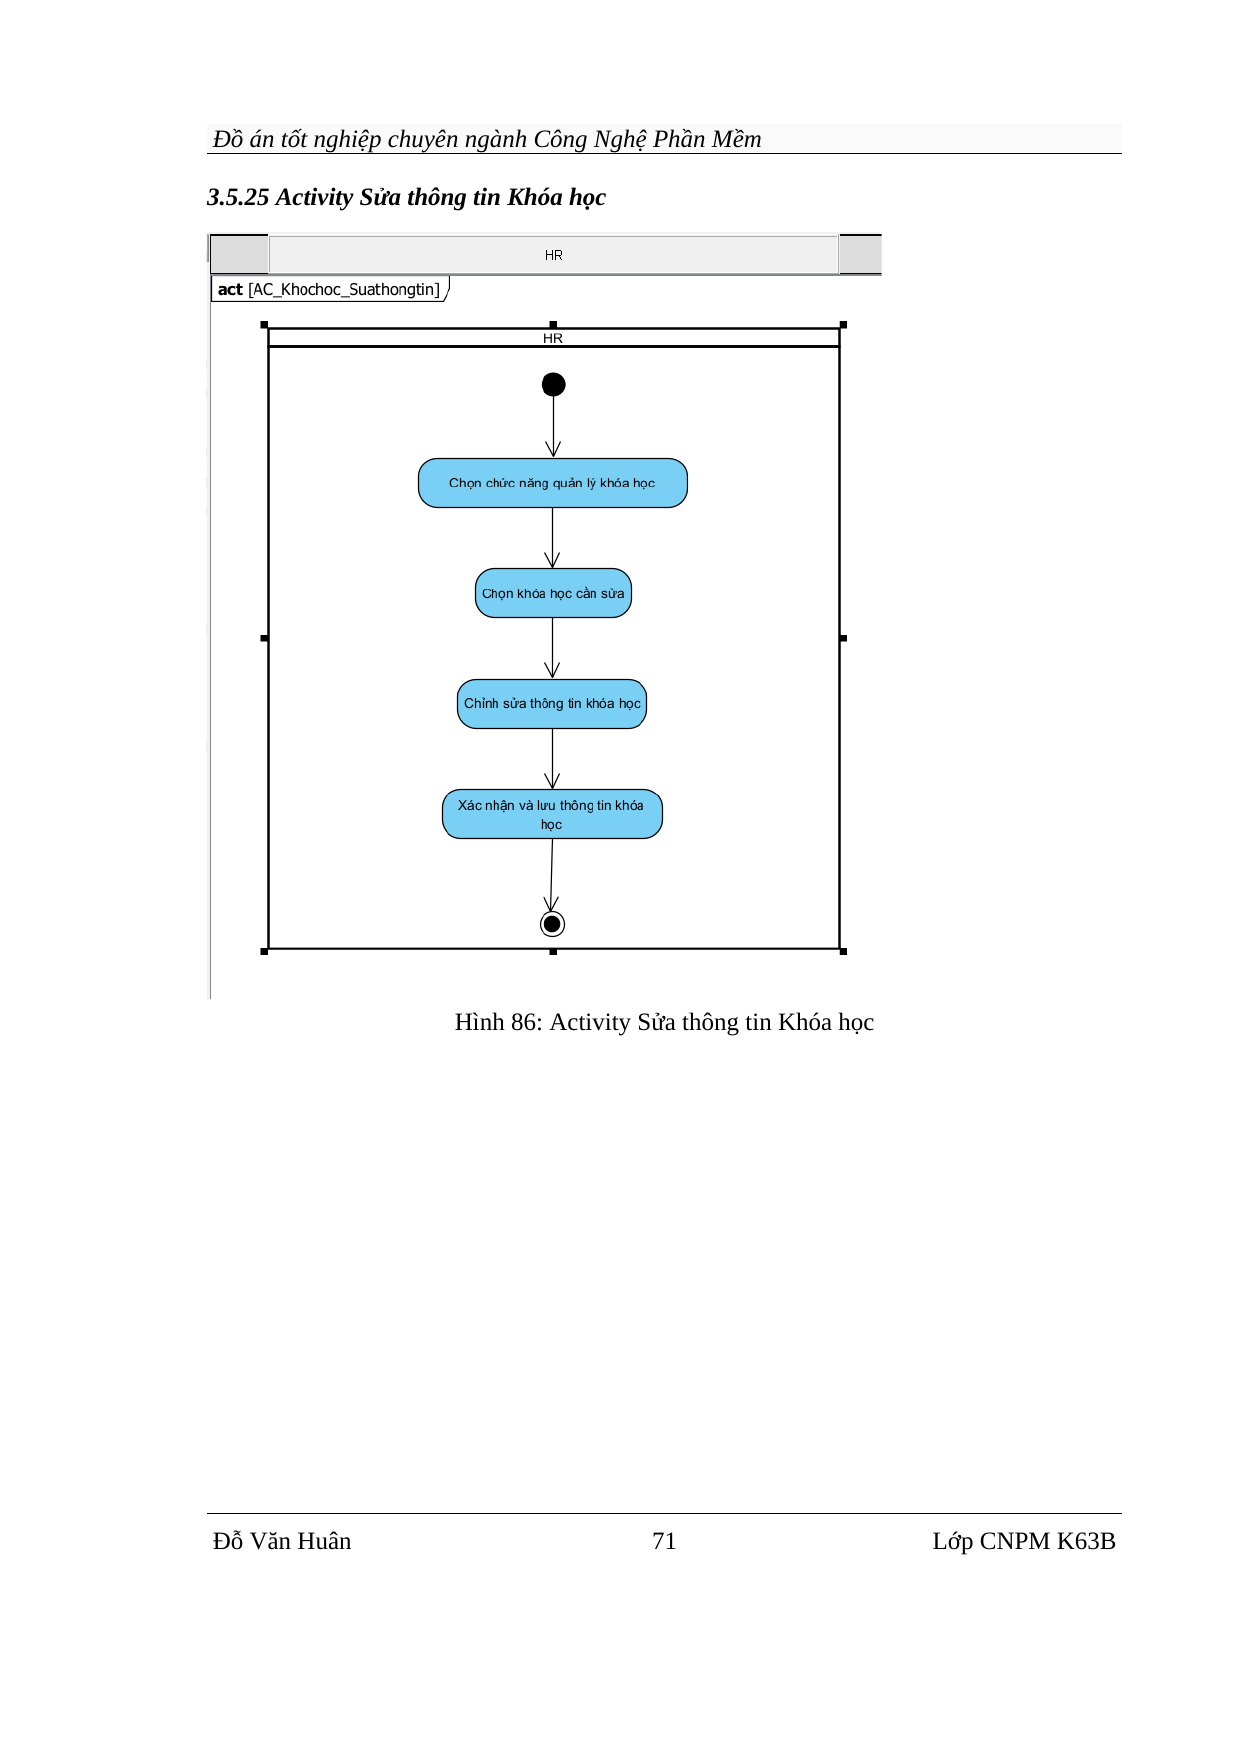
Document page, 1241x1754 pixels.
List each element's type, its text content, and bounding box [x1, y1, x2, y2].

subtitle Activity Sửa thông tin Khóa học [207, 182, 1122, 211]
picture [206, 232, 882, 999]
text Hình 86: Activity Sửa thông tin Khóa học [207, 1007, 1122, 1036]
